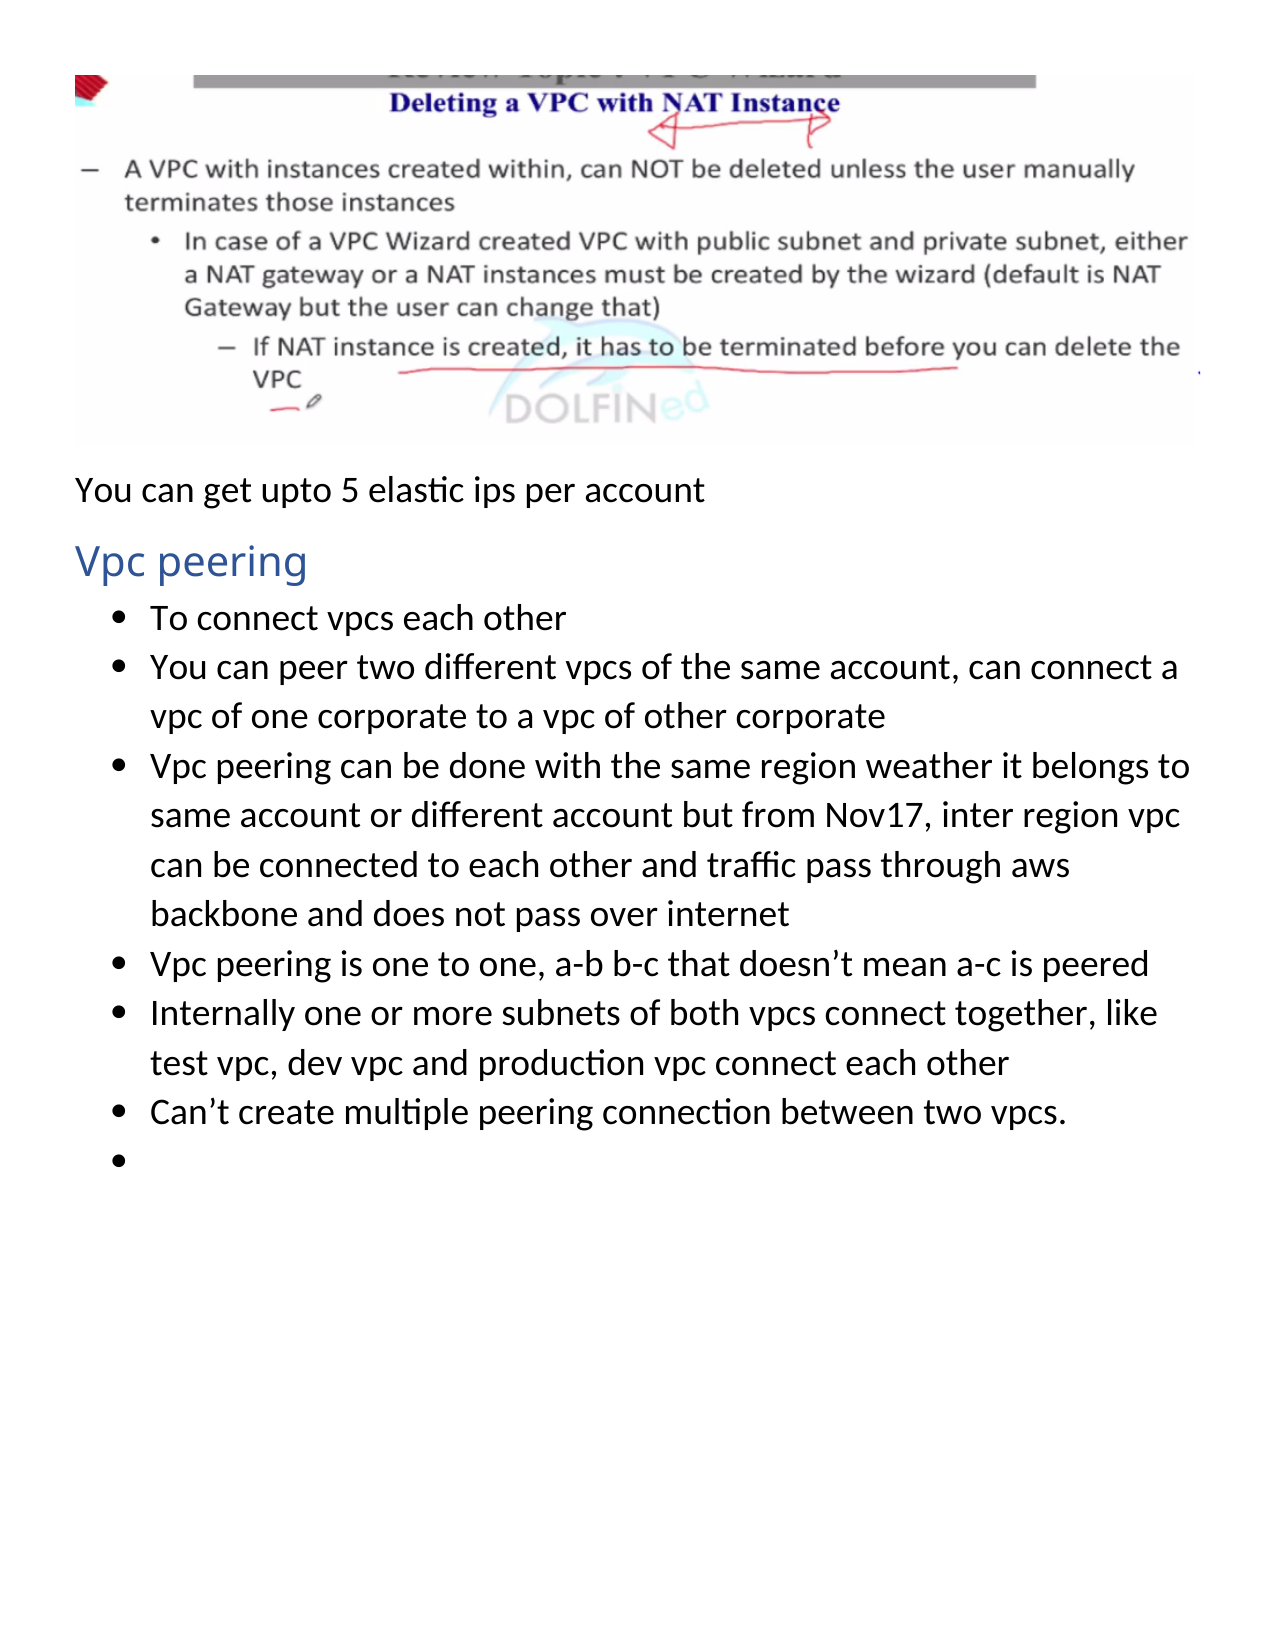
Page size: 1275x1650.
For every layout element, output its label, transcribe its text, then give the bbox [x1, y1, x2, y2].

list To connect vpcs each other [112, 593, 1200, 639]
text You can get upto 5 elastic ips per account [75, 466, 1200, 512]
list Internally one or more subnets of both vpcs connect together, like test vpc, dev vpc and production vpc connect each other [112, 989, 1200, 1084]
picture [75, 75, 1200, 446]
list Can’t create multiple peering connection between two vpcs. [112, 1088, 1200, 1134]
list Vpc peering is one to one, a-b b-c that doesn’t mean a-c is peered [112, 940, 1200, 986]
list Vpc peering can be done with the same region weather it belongs to same account or different account but from Nov17, inter region vpc can be connected to each other and traffic pass through aws backbone and does not pass over internet [112, 742, 1200, 936]
list You can peer two different vpcs of the same account, can connect a vpc of one corporate to a vpc of other corporate [112, 643, 1200, 738]
subtitle Vpc peering [75, 532, 1200, 589]
